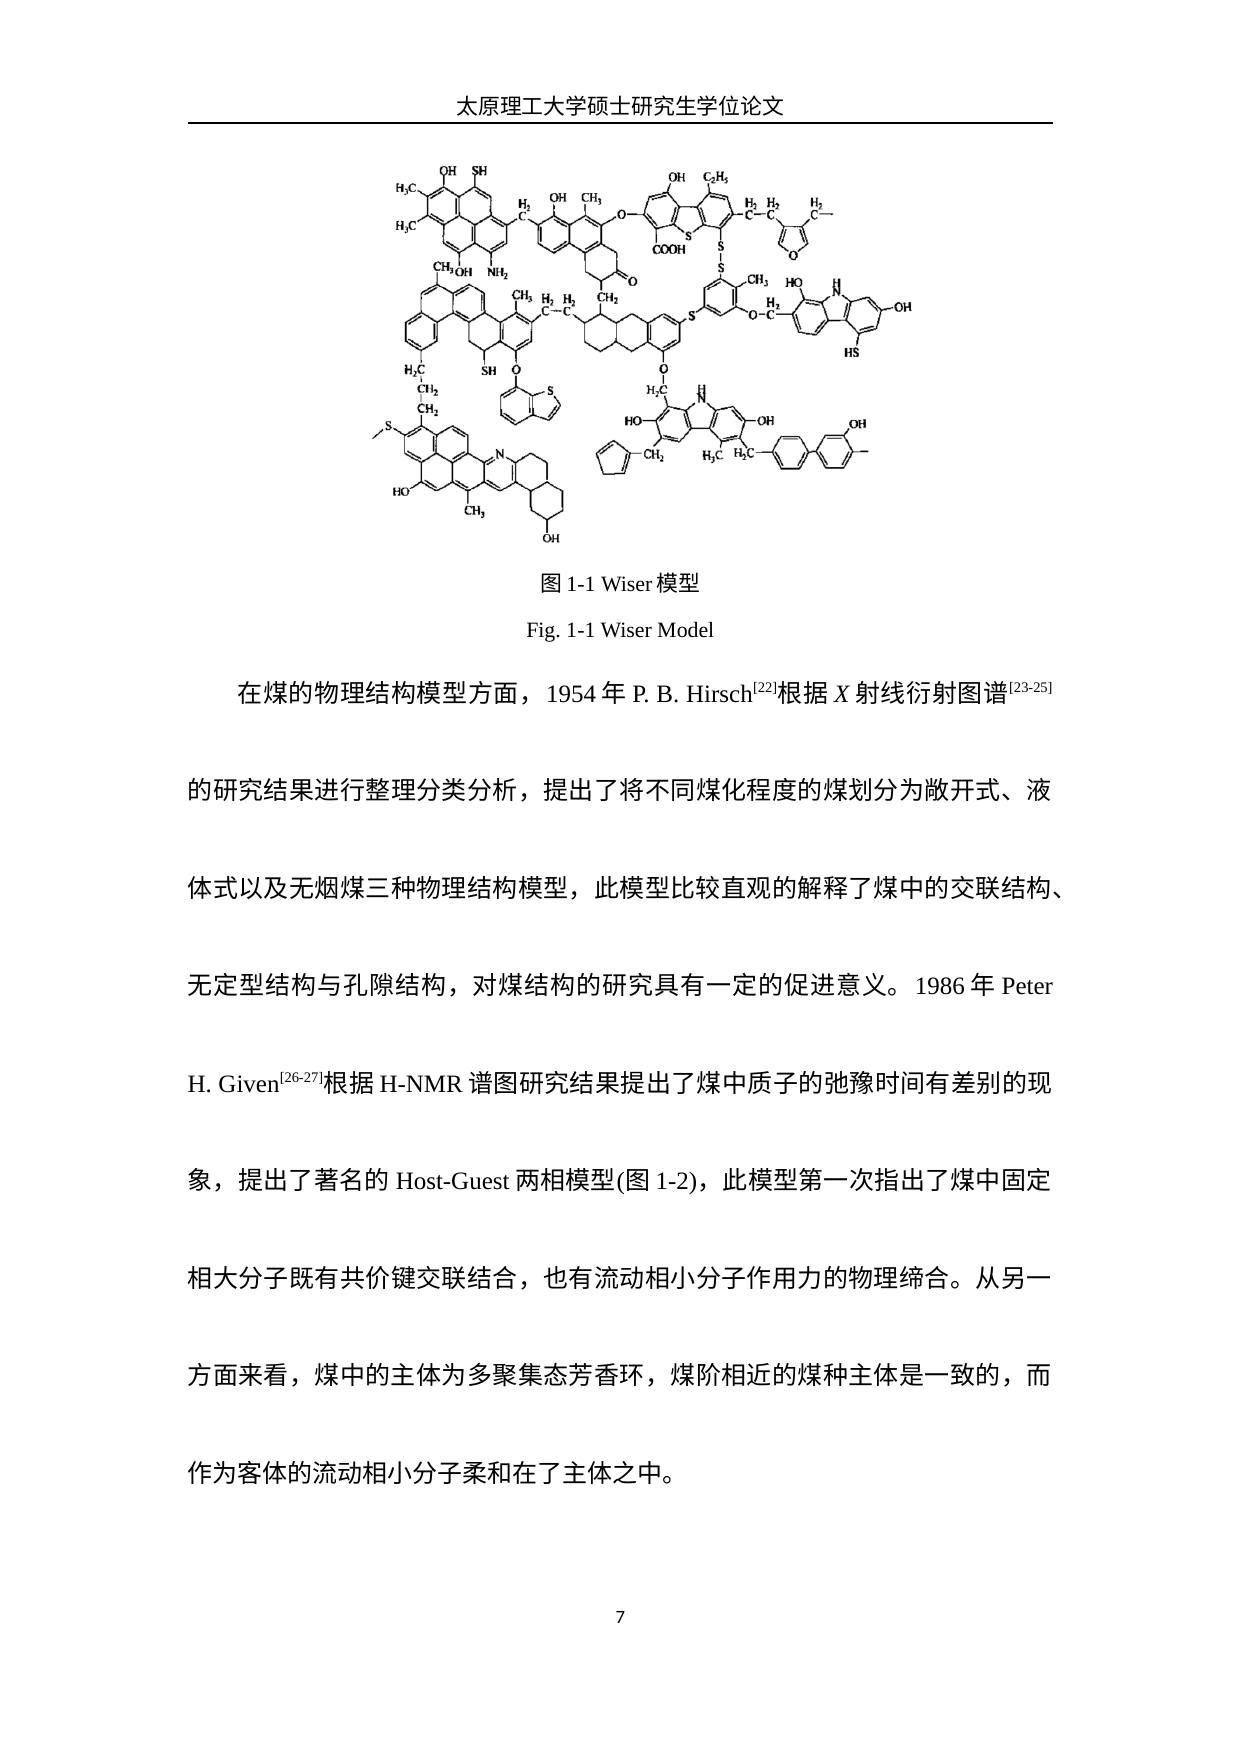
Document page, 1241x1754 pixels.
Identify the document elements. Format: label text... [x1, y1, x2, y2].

picture [370, 162, 914, 546]
text 图1-1 Wiser模型 [187, 565, 1053, 598]
text Fig. 1-1 Wiser Model [187, 614, 1053, 646]
text 在煤的物理结构模型方面，1954年P. B. Hirsch[22]根据X射线衍射图谱[23-25]的研究结果进行整理分类分析，提出了将不同煤化程度的煤划分为敞开式、液体式以及无烟煤三种物理结构模型，此模型比较直观的解释了煤中的交联结构、无定型结构与孔隙结构，对煤结构的研究具有一定的促进意义。1986年Peter H. Given[26-27]根据H-NMR谱图研究结果提出了煤中质子的弛豫时间有差别的现象，提出了著名的Host-Guest两相模型(图1-2)，此模型第一次指出了煤中固定相大分子既有共价键交联结合，也有流动相小分子作用力的物理缔合。从另一方面来看，煤中的主体为多聚集态芳香环，煤阶相近的煤种主体是一致的，而作为客体的流动相小分子柔和在了主体之中。 [187, 659, 1053, 1504]
